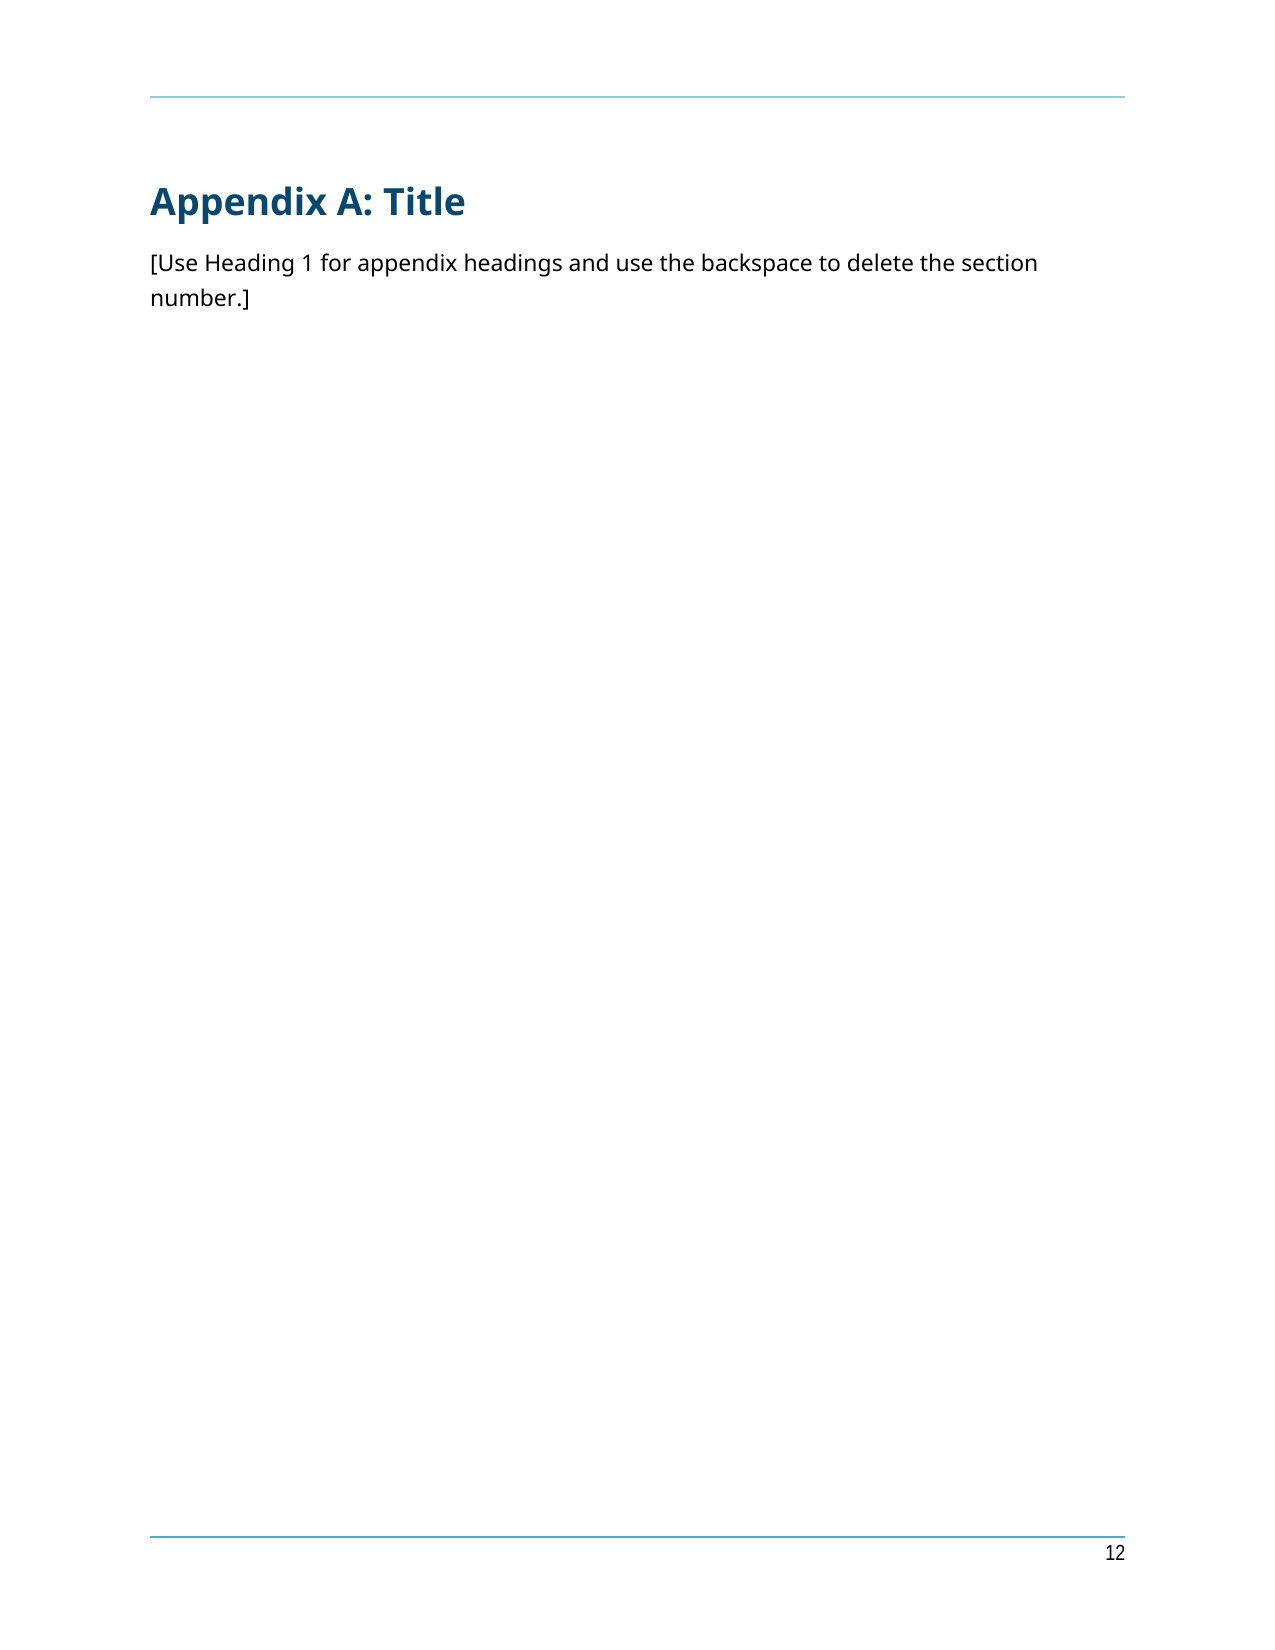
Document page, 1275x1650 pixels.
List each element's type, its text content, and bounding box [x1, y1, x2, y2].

subtitle Appendix A: Title [150, 175, 1125, 226]
text [Use Heading 1 for appendix headings and use the backspace to delete the section number.] [150, 247, 1125, 313]
